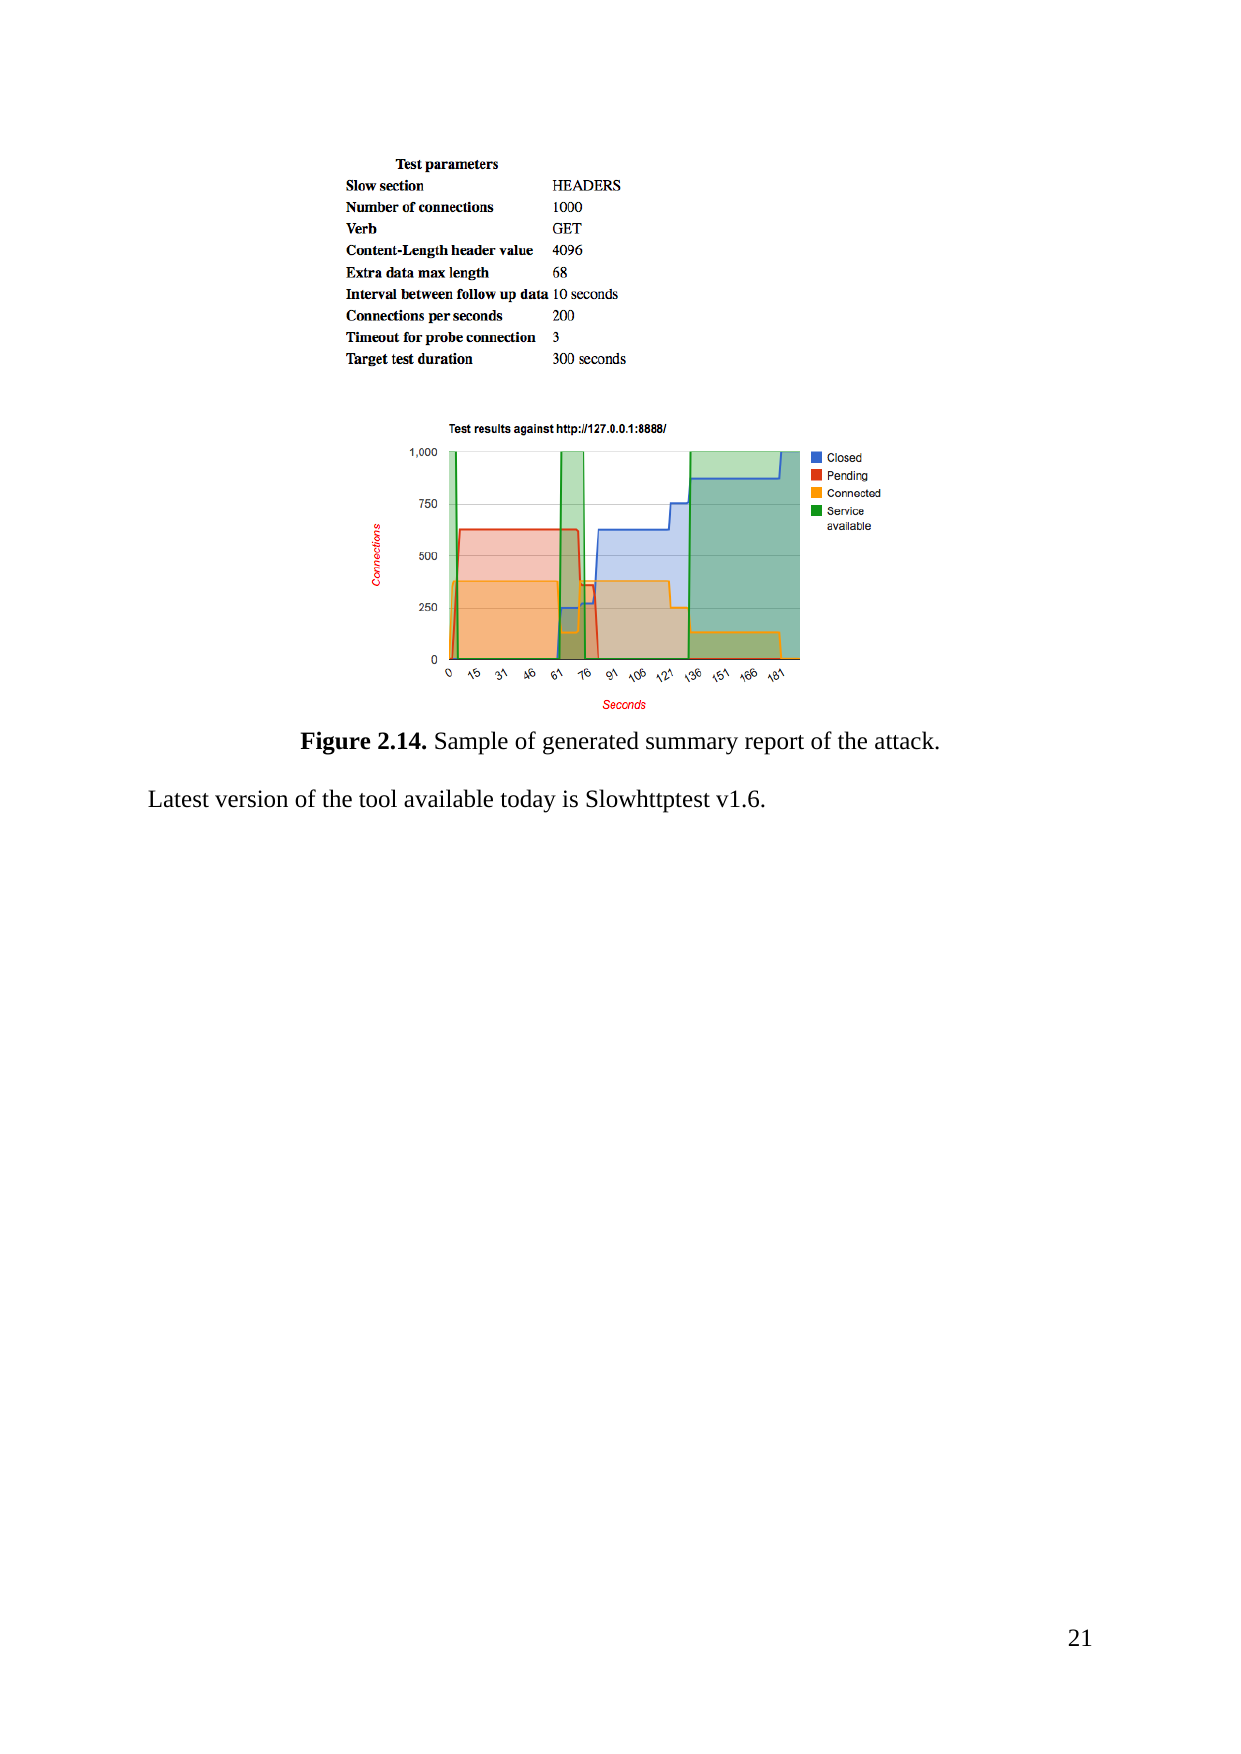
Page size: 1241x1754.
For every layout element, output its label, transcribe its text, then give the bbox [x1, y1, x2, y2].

text Latest version of the tool available today is Slowhttptest v1.6. [148, 784, 1092, 813]
text Figure 2.14. Sample of generated summary report of the attack. [148, 726, 1092, 755]
picture [336, 147, 905, 727]
